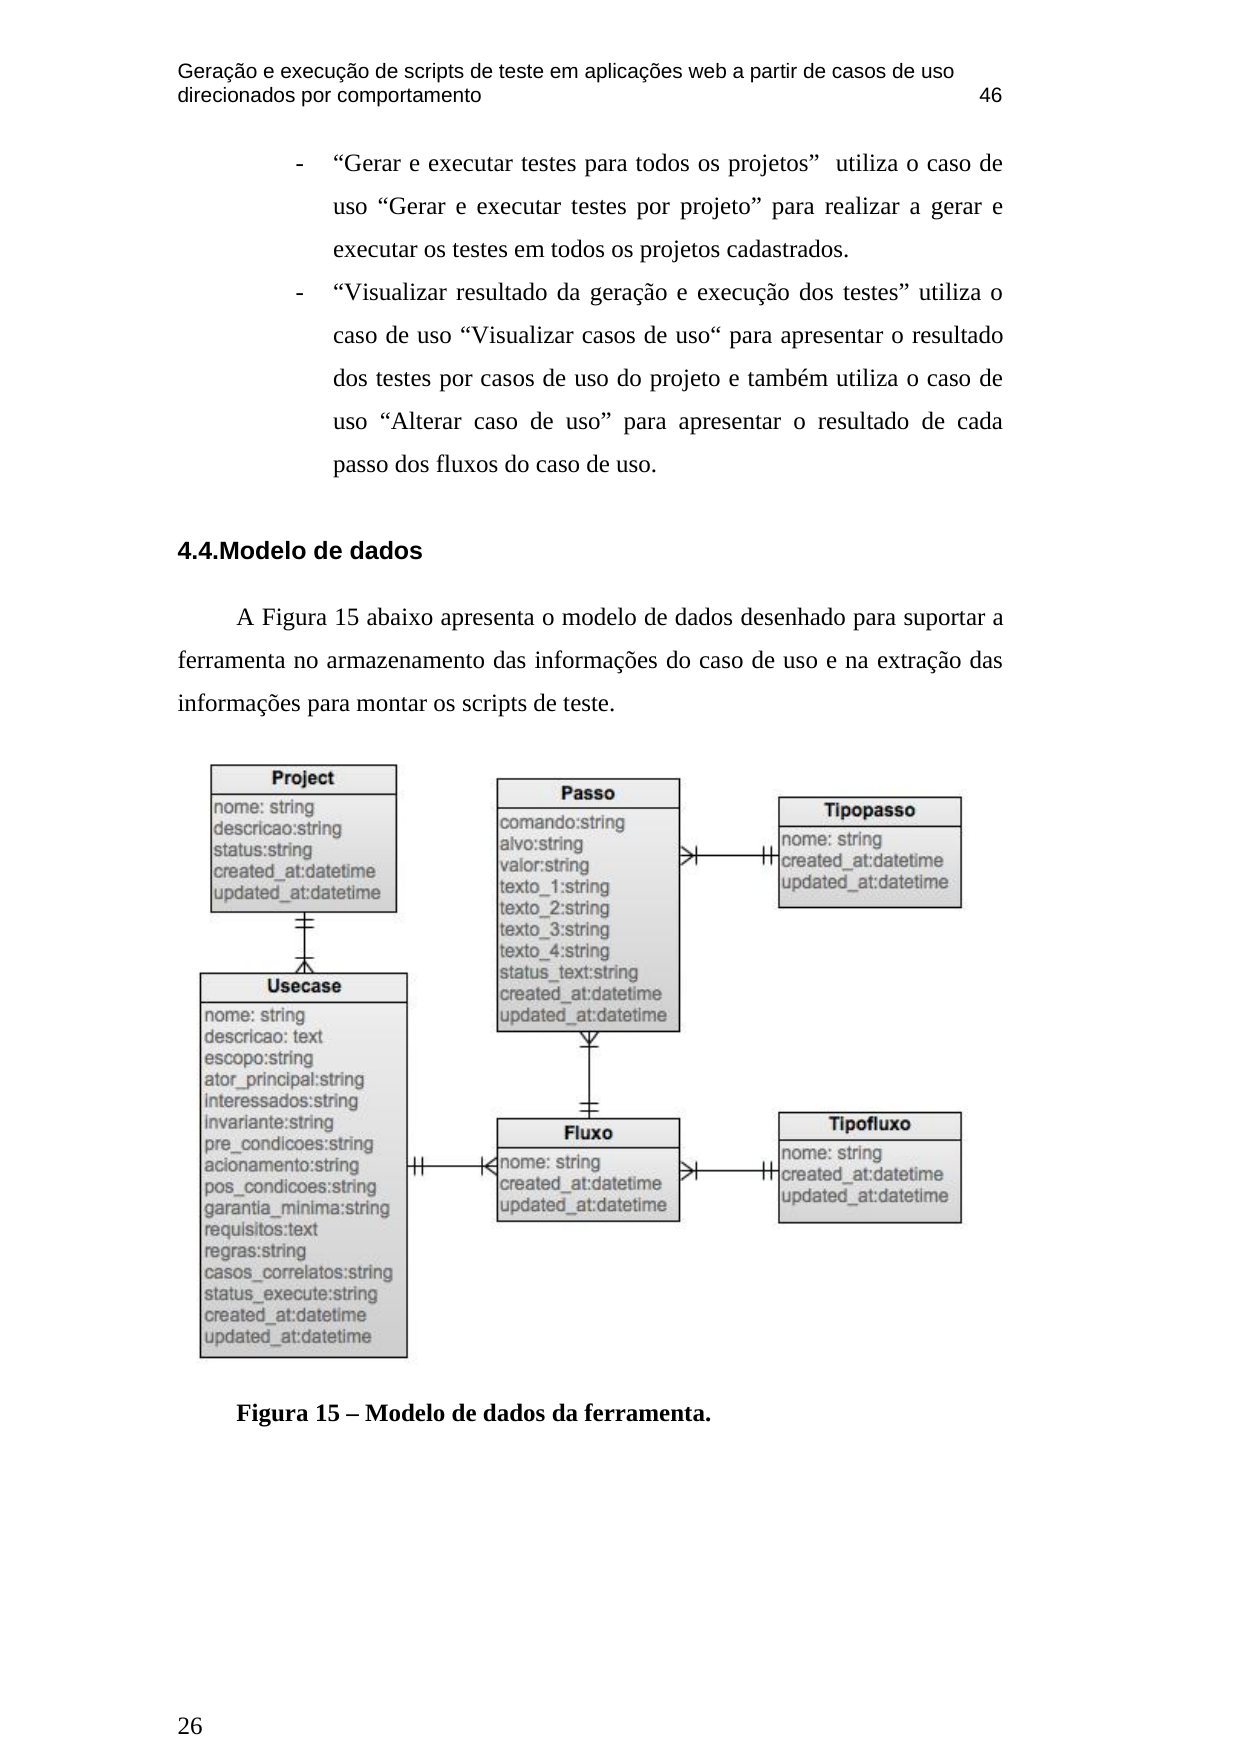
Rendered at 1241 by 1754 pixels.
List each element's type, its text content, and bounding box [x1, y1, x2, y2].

picture [177, 731, 1004, 1386]
text Figura 15 – Modelo de dados da ferramenta. [177, 1398, 1004, 1427]
subtitle Modelo de dados [177, 536, 1004, 564]
list “Visualizar resultado da geração e execução dos testes” utiliza o caso de uso “Visualizar casos de uso“ para apresentar o resultado dos testes por casos de uso do projeto e também utiliza o caso de uso “Alterar caso de uso” para apresentar o resultado de cada passo dos fluxos do caso de uso. [295, 277, 1004, 478]
list “Gerar e executar testes para todos os projetos” utiliza o caso de uso “Gerar e executar testes por projeto” para realizar a gerar e executar os testes em todos os projetos cadastrados. [295, 148, 1004, 263]
text A figura 15 abaixo apresenta o modelo de dados desenhado para suportar a ferramenta no armazenamento das informações do caso de uso e na extração das informações para montar os scripts de teste. [177, 602, 1004, 717]
